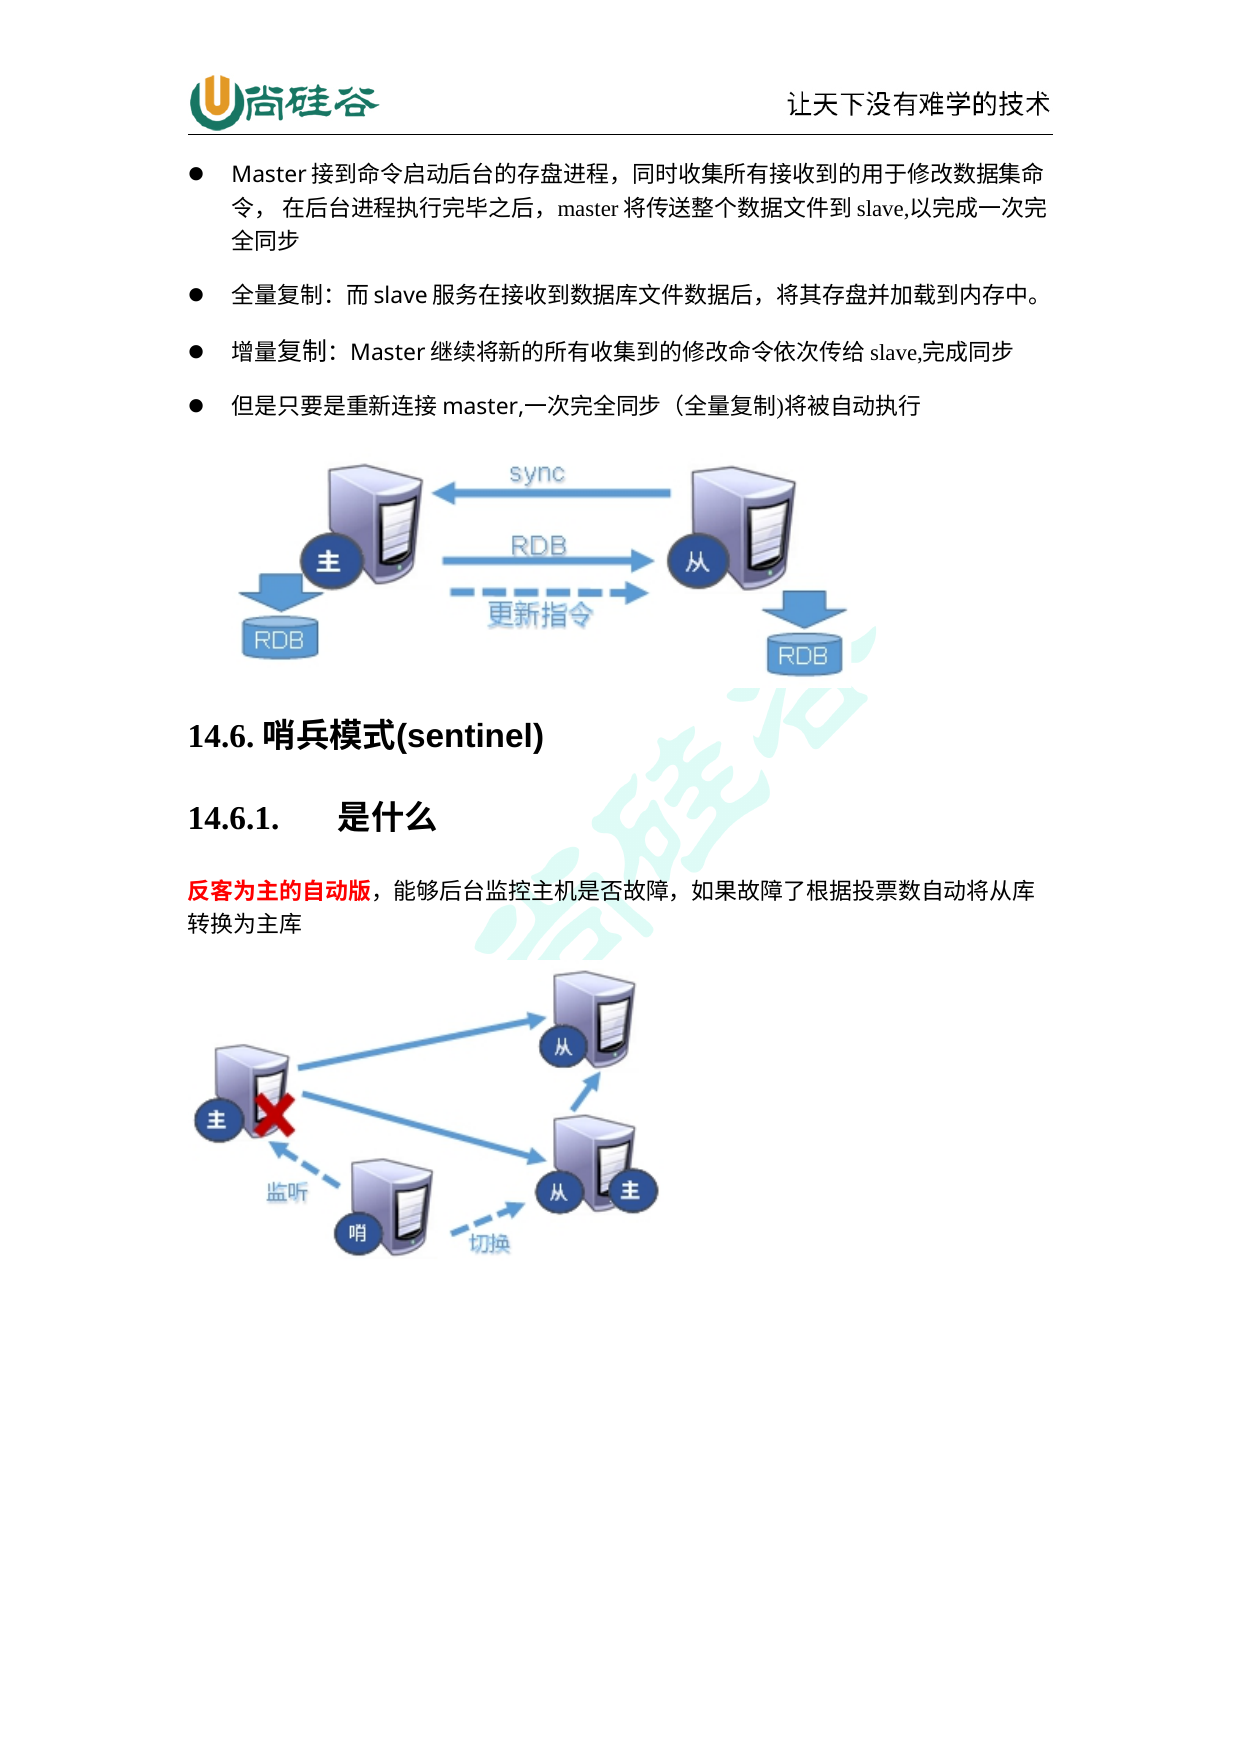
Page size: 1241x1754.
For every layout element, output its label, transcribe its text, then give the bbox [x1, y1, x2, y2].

list 哨兵模式(sentinel) [187, 708, 1053, 757]
list 全量复制：而slave服务在接收到数据库文件数据后，将其存盘并加载到内存中。 [187, 277, 1053, 310]
text 反客为主的自动版，能够后台监控主机是否故障，如果故障了根据投票数自动将从库转换为主库 [187, 873, 1053, 939]
picture [187, 73, 1053, 132]
list 是什么 [187, 791, 1053, 839]
picture [187, 960, 664, 1273]
list 但是只要是重新连接master,一次完全同步（全量复制)将被自动执行 [187, 388, 1053, 421]
list Master接到命令启动后台的存盘进程，同时收集所有接收到的用于修改数据集命令， 在后台进程执行完毕之后，master将传送整个数据文件到slave,以完成一次完全同步 [187, 156, 1053, 256]
list 增量复制：Master继续将新的所有收集到的修改命令依次传给slave,完成同步 [187, 331, 1053, 367]
picture [231, 442, 852, 688]
